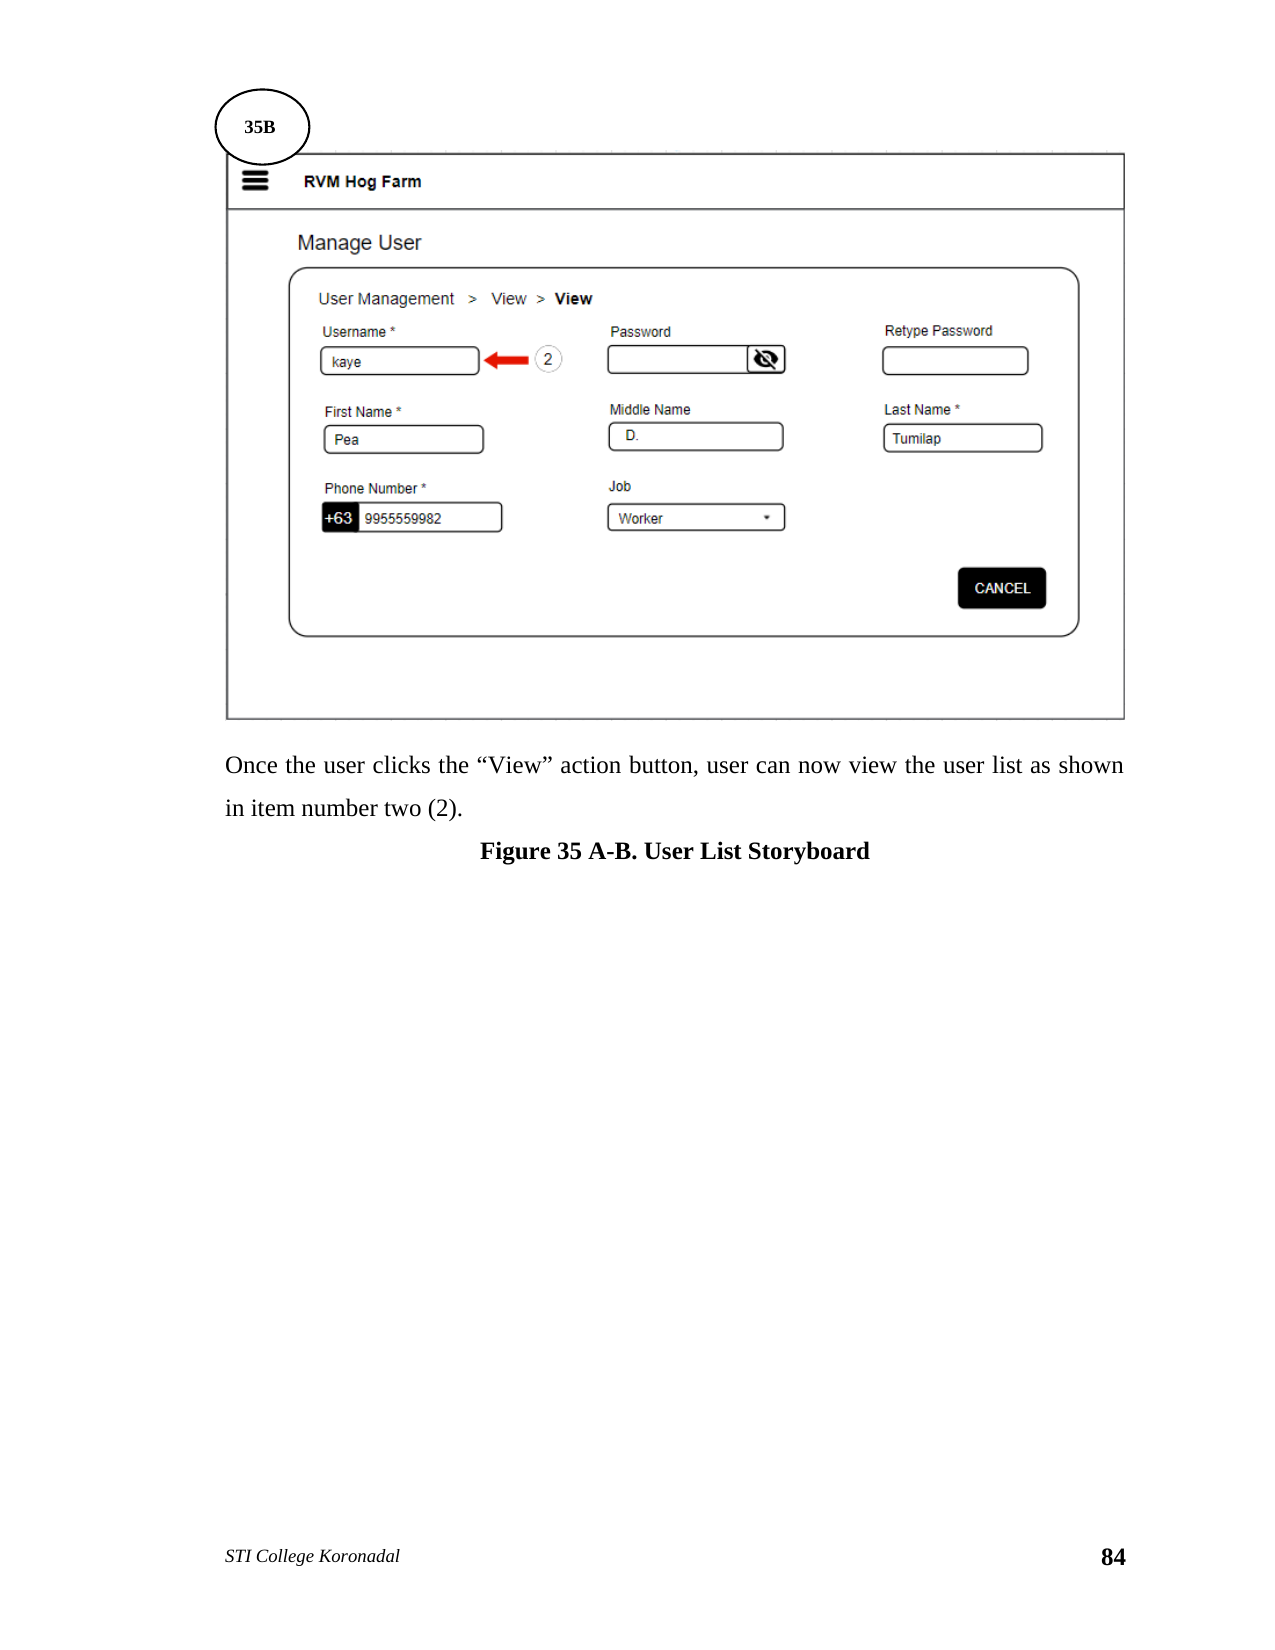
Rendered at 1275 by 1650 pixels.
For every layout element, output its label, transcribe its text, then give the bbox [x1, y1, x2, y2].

text Figure 35 A-B. User List Storyboard [225, 836, 1125, 865]
text Once the user clicks the “View” action button, user can now view the user list as shown in item number two (2). [225, 750, 1125, 822]
picture [225, 150, 1125, 721]
